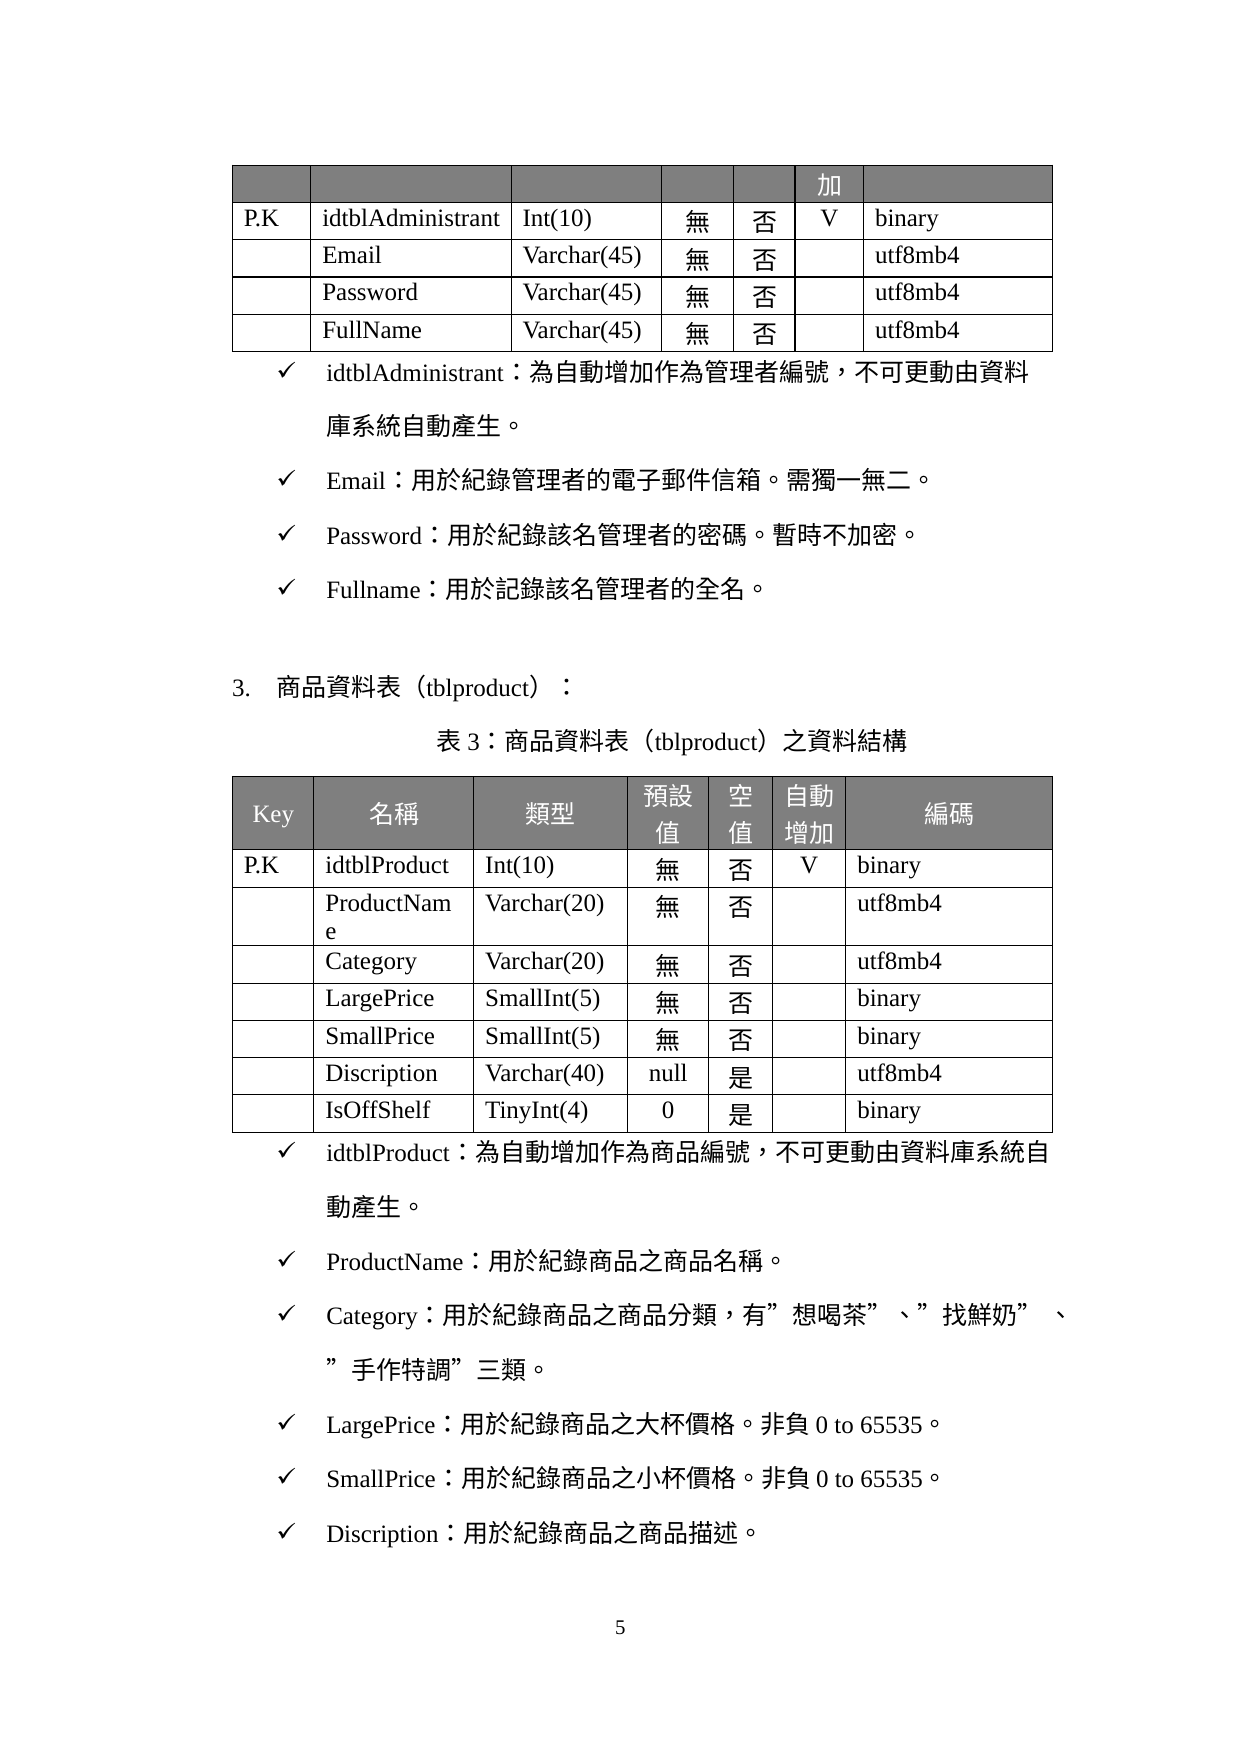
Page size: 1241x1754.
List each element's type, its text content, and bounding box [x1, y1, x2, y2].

table_cell [796, 240, 863, 276]
table_cell [233, 278, 310, 314]
table_header 名稱 [311, 166, 511, 202]
table_cell [233, 1095, 313, 1132]
list LargePrice：用於紀錄商品之大杯價格。非負0 to 65535。 [276, 1404, 1053, 1441]
table_cell IsOffShelf [314, 1095, 473, 1132]
table_cell V [796, 203, 863, 239]
text 表 3：商品資料表（tblproduct）之資料結構 [241, 721, 1053, 758]
table_header 自動增加 [773, 777, 845, 849]
table_cell 無 [662, 203, 733, 239]
table_cell 是 [709, 1095, 772, 1132]
table_cell [773, 1021, 845, 1057]
list ProductName：用於紀錄商品之商品名稱。 [276, 1241, 1053, 1278]
table_header 預設值 [662, 166, 733, 202]
table_cell utf8mb4 [864, 315, 1052, 351]
table_cell 否 [709, 850, 772, 887]
table_cell 否 [709, 1021, 772, 1057]
list Category：用於紀錄商品之商品分類，有”想喝茶”、”找鮮奶” 、”手作特調”三類。 [276, 1296, 1053, 1386]
table_cell [773, 1058, 845, 1094]
table_cell [773, 946, 845, 982]
table_cell [773, 984, 845, 1020]
table_cell Email [311, 240, 511, 276]
list Email：用於紀錄管理者的電子郵件信箱。需獨一無二。 [276, 461, 1053, 497]
list idtblProduct：為自動增加作為商品編號，不可更動由資料庫系統自動產生。 [276, 1133, 1053, 1223]
table_cell SmallPrice [314, 1021, 473, 1057]
table_cell FullName [311, 315, 511, 351]
table_cell P.K [233, 203, 310, 239]
table_cell Varchar(45) [512, 240, 661, 276]
table_cell 否 [734, 240, 794, 276]
table_cell idtblProduct [314, 850, 473, 887]
table_cell 無 [628, 1021, 708, 1057]
table_cell binary [846, 1095, 1052, 1132]
table_header 空值 [709, 777, 772, 849]
table_cell 無 [662, 278, 733, 314]
table_cell 否 [709, 946, 772, 982]
table_cell [796, 278, 863, 314]
table_cell Category [314, 946, 473, 982]
table_cell 無 [628, 888, 708, 945]
table_cell [233, 1021, 313, 1057]
table_header 編碼 [864, 166, 1052, 202]
table_cell [233, 984, 313, 1020]
table_cell Varchar(20) [474, 888, 627, 945]
table_cell 無 [628, 850, 708, 887]
table_cell 否 [734, 278, 794, 314]
table_cell P.K [233, 850, 313, 887]
table_cell 無 [662, 315, 733, 351]
table_cell SmallInt(5) [474, 984, 627, 1020]
table_cell binary [846, 1021, 1052, 1057]
table_cell 否 [709, 984, 772, 1020]
list Discription：用於紀錄商品之商品描述。 [276, 1513, 1053, 1549]
table_cell Varchar(20) [474, 946, 627, 982]
list Password：用於紀錄該名管理者的密碼。暫時不加密。 [276, 515, 1053, 551]
table_cell 無 [662, 240, 733, 276]
table_header 編碼 [846, 777, 1052, 849]
table_cell 無 [628, 946, 708, 982]
table_cell [796, 315, 863, 351]
table_cell Int(10) [512, 203, 661, 239]
table_cell 0 [628, 1095, 708, 1132]
list Fullname：用於記錄該名管理者的全名。 [276, 569, 1053, 606]
table_cell binary [846, 984, 1052, 1020]
table_cell utf8mb4 [846, 946, 1052, 982]
table_header 名稱 [314, 777, 473, 849]
table_cell Password [311, 278, 511, 314]
table_cell [233, 315, 310, 351]
table_cell 否 [709, 888, 772, 945]
table_cell 是 [709, 1058, 772, 1094]
table_cell null [628, 1058, 708, 1094]
table_cell Discription [314, 1058, 473, 1094]
table_cell utf8mb4 [864, 240, 1052, 276]
table_header 類型 [512, 166, 661, 202]
table_cell utf8mb4 [846, 1058, 1052, 1094]
list idtblAdministrant：為自動增加作為管理者編號，不可更動由資料庫系統自動產生。 [276, 352, 1053, 443]
table_cell Varchar(45) [512, 315, 661, 351]
table_cell [233, 240, 310, 276]
table_cell [233, 888, 313, 945]
table_cell 否 [734, 203, 794, 239]
table_cell [773, 888, 845, 945]
table_cell Varchar(40) [474, 1058, 627, 1094]
table_cell [773, 1095, 845, 1132]
table_cell LargePrice [314, 984, 473, 1020]
table_cell 無 [628, 984, 708, 1020]
table_cell Varchar(45) [512, 278, 661, 314]
table_cell SmallInt(5) [474, 1021, 627, 1057]
table_header 預設值 [628, 777, 708, 849]
table_header Key [233, 166, 310, 202]
table_cell ProductName [314, 888, 473, 945]
list 商品資料表（tblproduct）： [232, 667, 1053, 703]
table_cell TinyInt(4) [474, 1095, 627, 1132]
table_cell utf8mb4 [864, 278, 1052, 314]
table_cell 否 [734, 315, 794, 351]
table_cell [233, 1058, 313, 1094]
table_header 類型 [474, 777, 627, 849]
table_cell Int(10) [474, 850, 627, 887]
table_header 自動增加 [796, 166, 863, 202]
table_cell utf8mb4 [846, 888, 1052, 945]
table_cell binary [846, 850, 1052, 887]
table_cell idtblAdministrant [311, 203, 511, 239]
table_cell [233, 946, 313, 982]
table_header Key [233, 777, 313, 849]
table_cell binary [864, 203, 1052, 239]
table_header 空值 [734, 166, 794, 202]
table_cell V [773, 850, 845, 887]
list SmallPrice：用於紀錄商品之小杯價格。非負0 to 65535。 [276, 1459, 1053, 1495]
